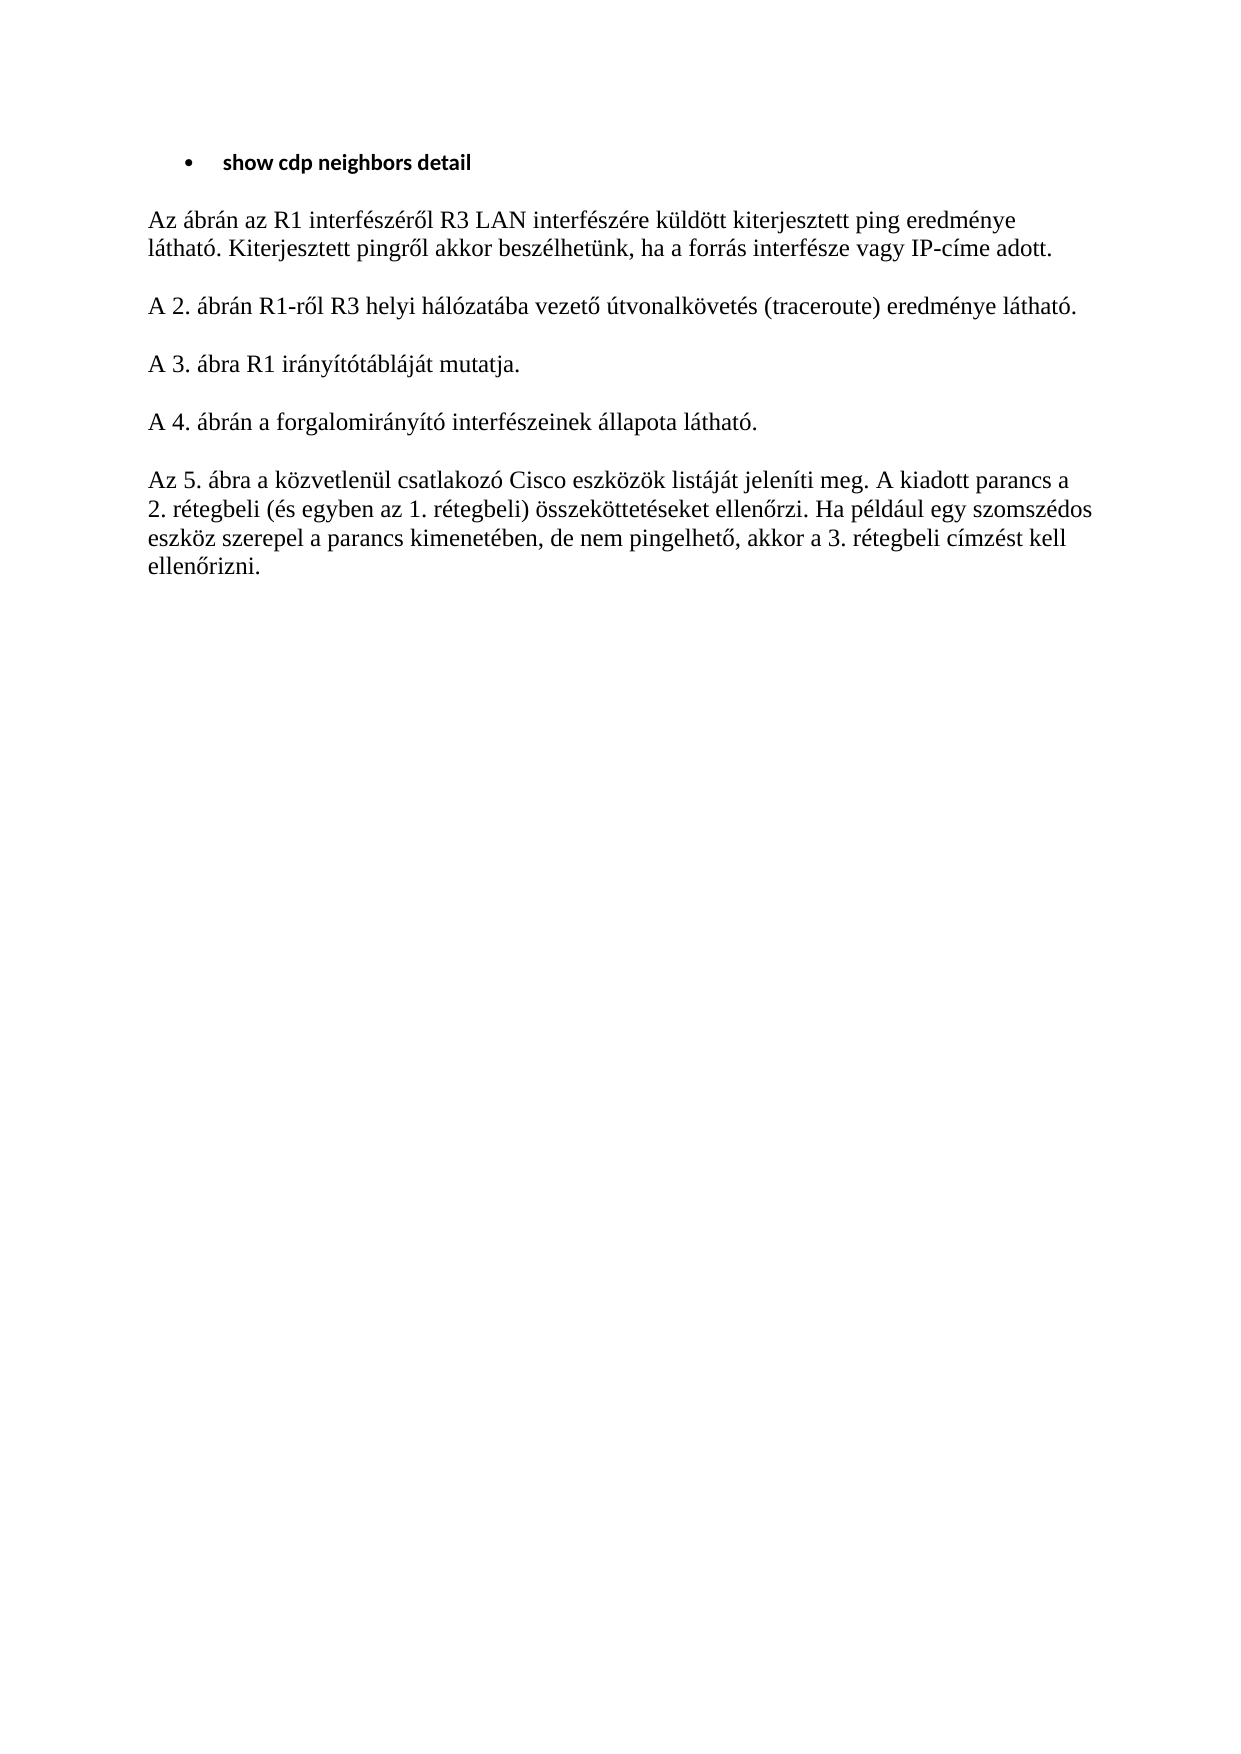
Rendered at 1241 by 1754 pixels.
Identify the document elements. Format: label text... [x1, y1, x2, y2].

text A 3. ábra R1 irányítótábláját mutatja. [148, 349, 1093, 378]
text Az ábrán az R1 interfészéről R3 LAN interfészére küldött kiterjesztett ping eredménye látható. Kiterjesztett pingről akkor beszélhetünk, ha a forrás interfésze vagy IP-címe adott. [148, 205, 1093, 262]
text A 4. ábrán a forgalomirányító interfészeinek állapota látható. [148, 407, 1093, 436]
text A 2. ábrán R1-ről R3 helyi hálózatába vezető útvonalkövetés (traceroute) eredménye látható. [148, 291, 1093, 320]
list show cdp neighbors detail [185, 148, 1093, 176]
text Az 5. ábra a közvetlenül csatlakozó Cisco eszközök listáját jeleníti meg. A kiadott parancs a 2. rétegbeli (és egyben az 1. rétegbeli) összeköttetéseket ellenőrzi. Ha például egy szomszédos eszköz szerepel a parancs kimenetében, de nem pingelhető, akkor a 3. rétegbeli címzést kell ellenőrizni. [148, 465, 1093, 580]
